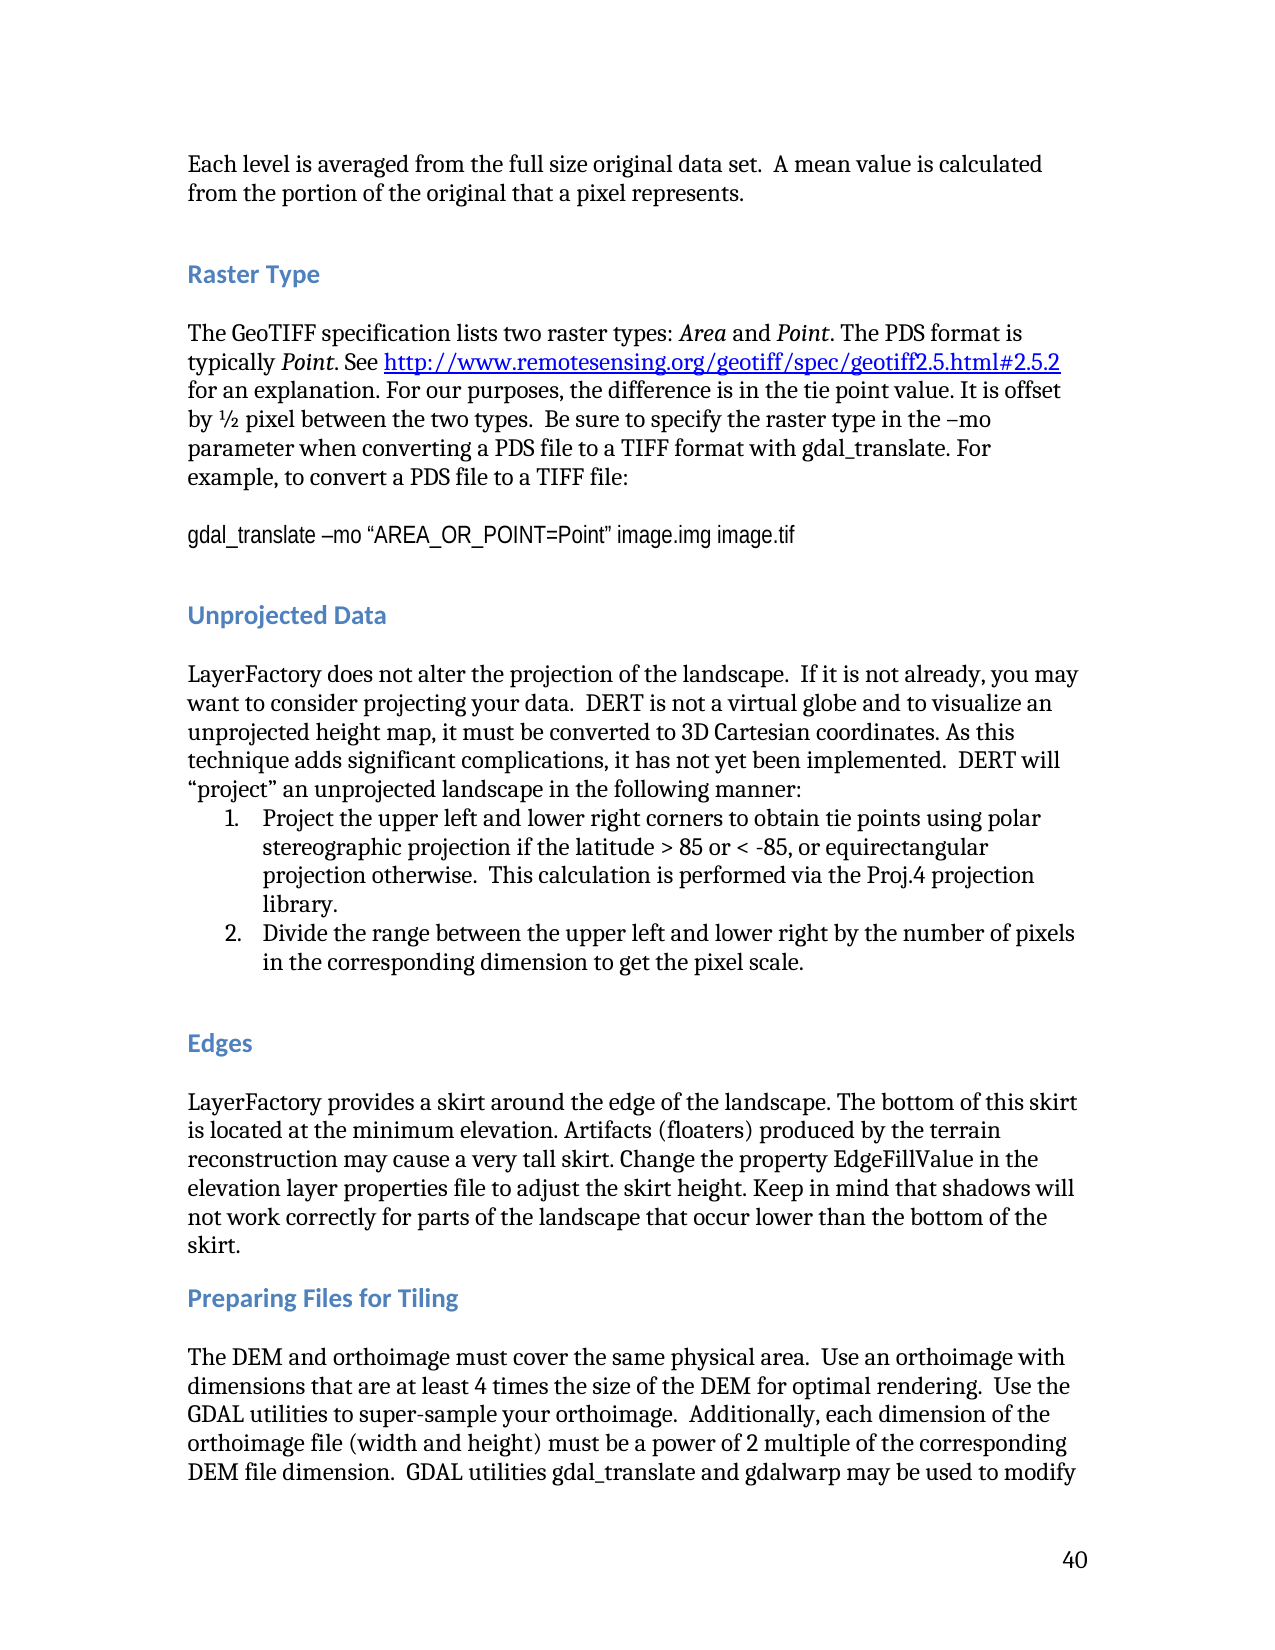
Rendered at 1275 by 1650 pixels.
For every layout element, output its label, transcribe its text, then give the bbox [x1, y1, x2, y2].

text LayerFactory does not alter the projection of the landscape. If it is not already, you may want to consider projecting your data. DERT is not a virtual globe and to visualize an unprojected height map, it must be converted to 3D Cartesian coordinates. As this technique adds significant complications, it has not yet been implemented. DERT will “project” an unprojected landscape in the following manner: [187, 660, 1087, 804]
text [187, 1343, 1087, 1487]
text The GeoTIFF specification lists two raster types: Area and Point. The PDS format is typically Point. See http://www.remotesensing.org/geotiff/spec/geotiff2.5.html#2.5.2 for an explanation. For our purposes, the difference is in the tie point value. It is offset by ½ pixel between the two types. Be sure to specify the raster type in the –mo parameter when converting a PDS file to a TIFF format with gdal_translate. For example, to convert a PDS file to a TIFF file: [187, 319, 1087, 491]
list Project the upper left and lower right corners to obtain tie points using polar stereographic projection if the latitude > 85 or < -85, or equirectangular projection otherwise. This calculation is performed via the Proj.4 projection library. [225, 804, 1087, 919]
list Divide the range between the upper left and lower right by the number of pixels in the corresponding dimension to get the pixel scale. [225, 919, 1087, 976]
subtitle Unprojected Data [187, 598, 1087, 631]
subtitle Preparing Files for Tiling [187, 1281, 1087, 1314]
subtitle Edges [187, 1026, 1087, 1059]
text LayerFactory provides a skirt around the edge of the landscape. The bottom of this skirt is located at the minimum elevation. Artifacts (floaters) produced by the terrain reconstruction may cause a very tall skirt. Change the property EdgeFillValue in the elevation layer properties file to adjust the skirt height. Keep in mind that shadows will not work correctly for parts of the landscape that occur lower than the bottom of the skirt. [187, 1088, 1087, 1260]
subtitle Raster Type [187, 257, 1087, 290]
text gdal_translate –mo “AREA_OR_POINT=Point” image.img image.tif [187, 520, 1087, 549]
text Each level is averaged from the full size original data set. A mean value is calculated from the portion of the original that a pixel represents. [187, 150, 1087, 207]
